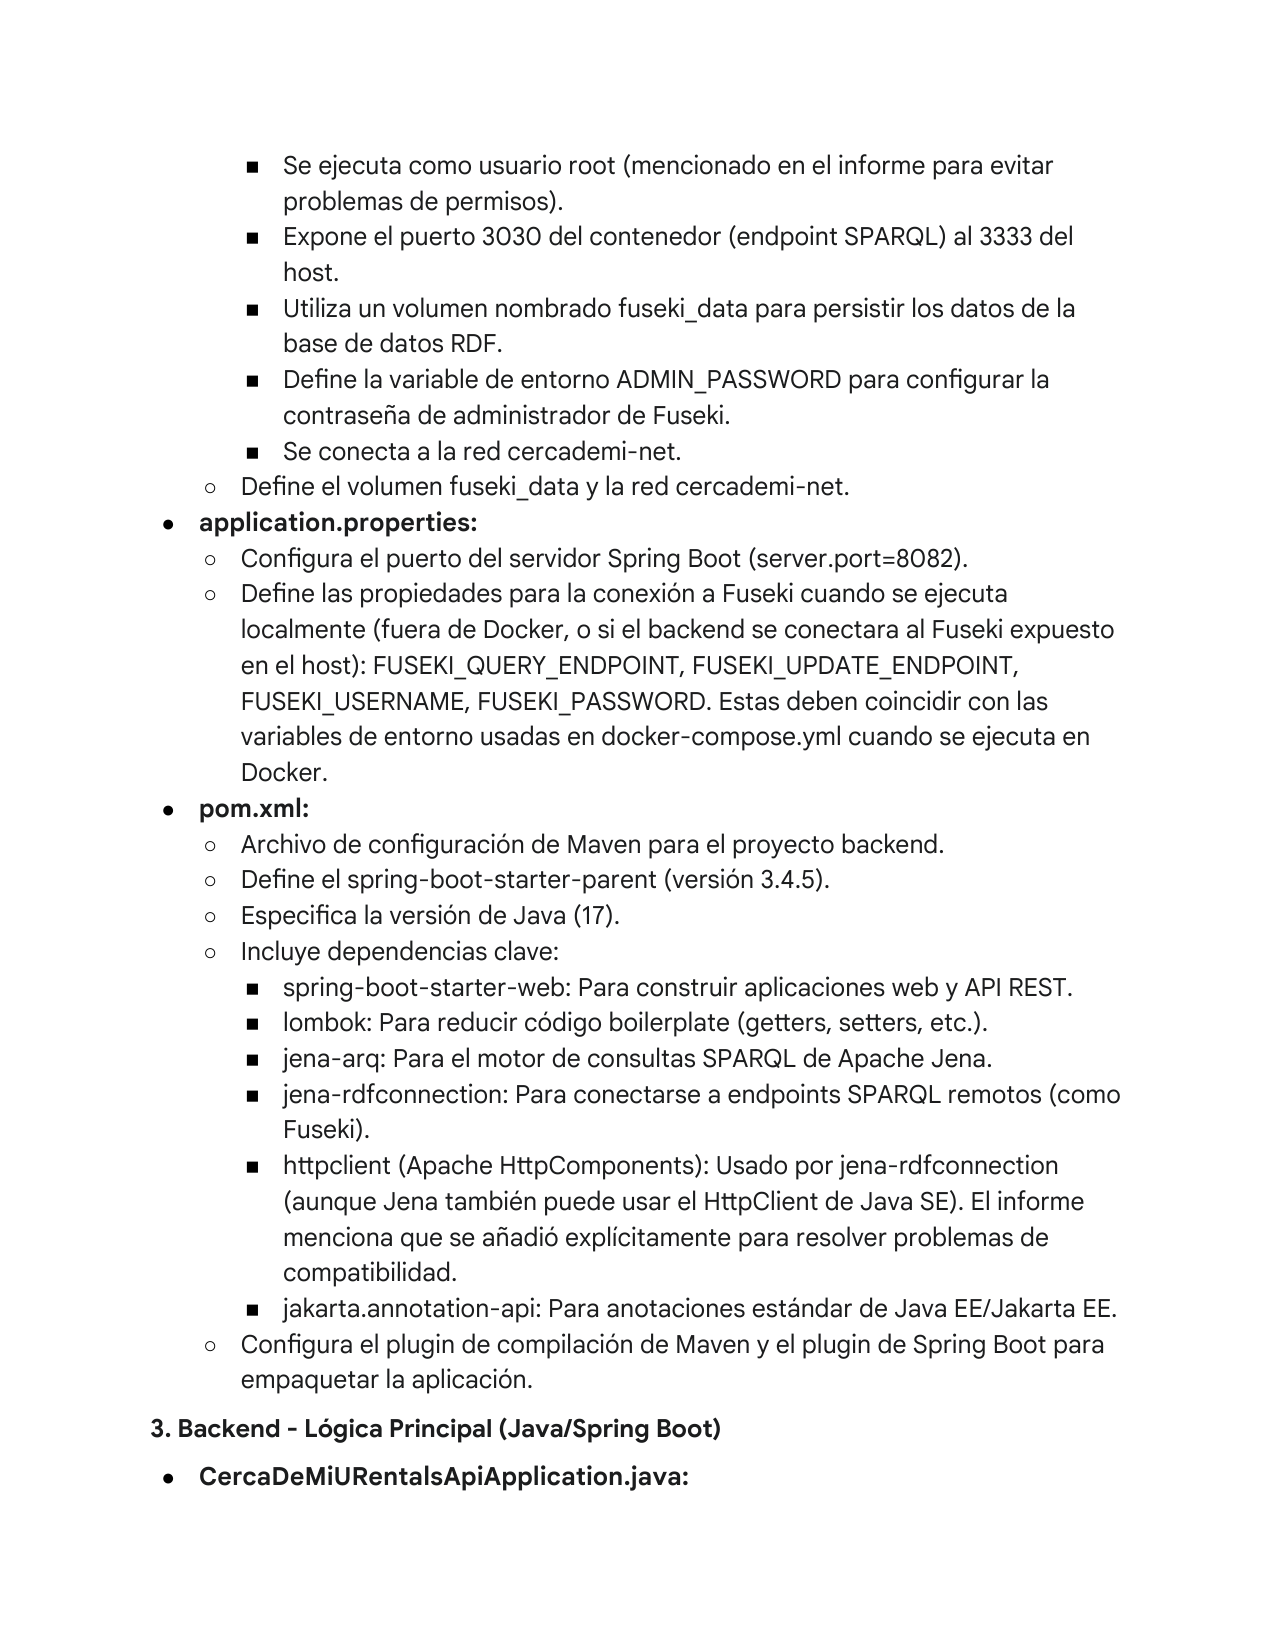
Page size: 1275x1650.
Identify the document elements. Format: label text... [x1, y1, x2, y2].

list Expone el puerto 3030 del contenedor (endpoint SPARQL) al 3333 del host. [245, 221, 1125, 288]
list spring-boot-starter-web: Para construir aplicaciones web y API REST. [245, 972, 1125, 1003]
list pom.xml: [161, 793, 1125, 824]
list Se ejecuta como usuario root (mencionado en el informe para evitar problemas de permisos). [245, 150, 1125, 217]
list Define las propiedades para la conexión a Fuseki cuando se ejecuta localmente (fuera de Docker, o si el backend se conectara al Fuseki expuesto en el host): FUSEKI_QUERY_ENDPOINT, FUSEKI_UPDATE_ENDPOINT, FUSEKI_USERNAME, FUSEKI_PASSWORD. Estas deben coincidir con las variables de entorno usadas en docker-compose.yml cuando se ejecuta en Docker. [203, 579, 1125, 789]
list Define el spring-boot-starter-parent (versión 3.4.5). [203, 864, 1125, 896]
list Configura el puerto del servidor Spring Boot (server.port=8082). [203, 543, 1125, 574]
list Configura el plugin de compilación de Maven y el plugin de Spring Boot para empaquetar la aplicación. [203, 1329, 1125, 1396]
list jakarta.annotation-api: Para anotaciones estándar de Java EE/Jakarta EE. [245, 1293, 1125, 1325]
list Define la variable de entorno ADMIN_PASSWORD para configurar la contraseña de administrador de Fuseki. [245, 364, 1125, 431]
list jena-arq: Para el motor de consultas SPARQL de Apache Jena. [245, 1043, 1125, 1074]
list httpclient (Apache HttpComponents): Usado por jena-rdfconnection (aunque Jena también puede usar el HttpClient de Java SE). El informe menciona que se añadió explícitamente para resolver problemas de compatibilidad. [245, 1150, 1125, 1289]
list Define el volumen fuseki_data y la red cercademi-net. [203, 472, 1125, 503]
list CercaDeMiURentalsApiApplication.java: [161, 1461, 1125, 1493]
list Se conecta a la red cercademi-net. [245, 436, 1125, 467]
list jena-rdfconnection: Para conectarse a endpoints SPARQL remotos (como Fuseki). [245, 1079, 1125, 1146]
list lombok: Para reducir código boilerplate (getters, setters, etc.). [245, 1007, 1125, 1039]
list Incluye dependencias clave: [203, 936, 1125, 967]
subtitle 3. Backend - Lógica Principal (Java/Spring Boot) [150, 1413, 1125, 1444]
list application.properties: [161, 507, 1125, 539]
list Especifica la versión de Java (17). [203, 900, 1125, 932]
list Archivo de configuración de Maven para el proyecto backend. [203, 829, 1125, 860]
list Utiliza un volumen nombrado fuseki_data para persistir los datos de la base de datos RDF. [245, 293, 1125, 360]
